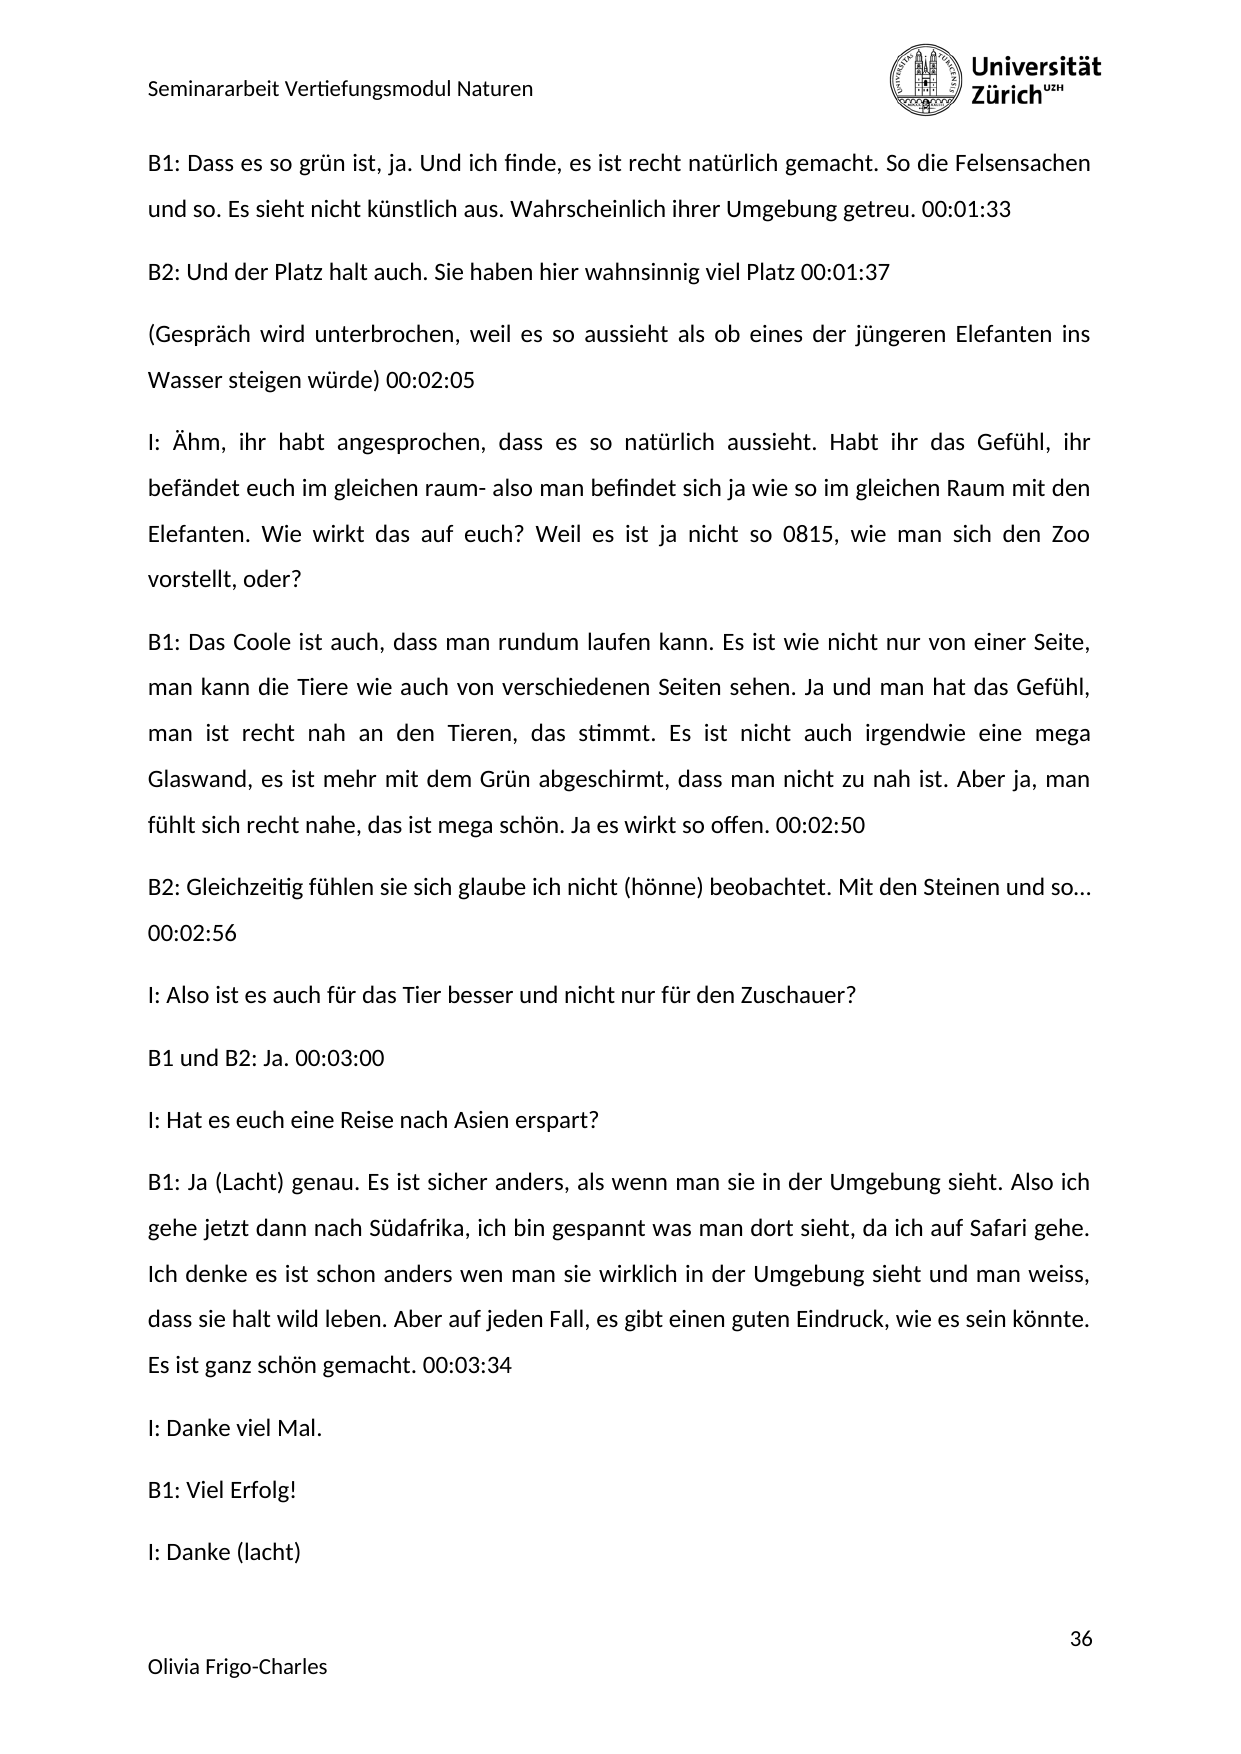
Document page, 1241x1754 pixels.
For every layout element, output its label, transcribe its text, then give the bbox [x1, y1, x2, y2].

picture [885, 39, 1105, 120]
text B1: Das Coole ist auch, dass man rundum laufen kann. Es ist wie nicht nur von einer Seite, man kann die Tiere wie auch von verschiedenen Seiten sehen. Ja und man hat das Gefühl, man ist recht nah an den Tieren, das stimmt. Es ist nicht auch irgendwie eine mega Glaswand, es ist mehr mit dem Grün abgeschirmt, dass man nicht zu nah ist. Aber ja, man fühlt sich recht nahe, das ist mega schön. Ja es wirkt so offen. 00:02:50 [148, 626, 1093, 839]
text I: Danke (lacht) [148, 1537, 1093, 1567]
text I: Ähm, ihr habt angesprochen, dass es so natürlich aussieht. Habt ihr das Gefühl, ihr befändet euch im gleichen raum- also man befindet sich ja wie so im gleichen Raum mit den Elefanten. Wie wirkt das auf euch? Weil es ist ja nicht so 0815, wie man sich den Zoo vorstellt, oder? [148, 426, 1093, 594]
text B1: Dass es so grün ist, ja. Und ich finde, es ist recht natürlich gemacht. So die Felsensachen und so. Es sieht nicht künstlich aus. Wahrscheinlich ihrer Umgebung getreu. 00:01:33 [148, 148, 1093, 224]
text B2: Gleichzeitig fühlen sie sich glaube ich nicht (hönne) beobachtet. Mit den Steinen und so… 00:02:56 [148, 871, 1093, 947]
text B1: Viel Erfolg! [148, 1474, 1093, 1505]
text I: Hat es euch eine Reise nach Asien erspart? [148, 1104, 1093, 1134]
text I: Also ist es auch für das Tier besser und nicht nur für den Zuschauer? [148, 979, 1093, 1010]
text B2: Und der Platz halt auch. Sie haben hier wahnsinnig viel Platz 00:01:37 [148, 256, 1093, 286]
text B1: Ja (Lacht) genau. Es ist sicher anders, als wenn man sie in der Umgebung sieht. Also ich gehe jetzt dann nach Südafrika, ich bin gespannt was man dort sieht, da ich auf Safari gehe. Ich denke es ist schon anders wen man sie wirklich in der Umgebung sieht und man weiss, dass sie halt wild leben. Aber auf jeden Fall, es gibt einen guten Eindruck, wie es sein könnte. Es ist ganz schön gemacht. 00:03:34 [148, 1166, 1093, 1380]
text I: Danke viel Mal. [148, 1412, 1093, 1442]
text (Gespräch wird unterbrochen, weil es so aussieht als ob eines der jüngeren Elefanten ins Wasser steigen würde) 00:02:05 [148, 318, 1093, 394]
text B1 und B2: Ja. 00:03:00 [148, 1042, 1093, 1072]
